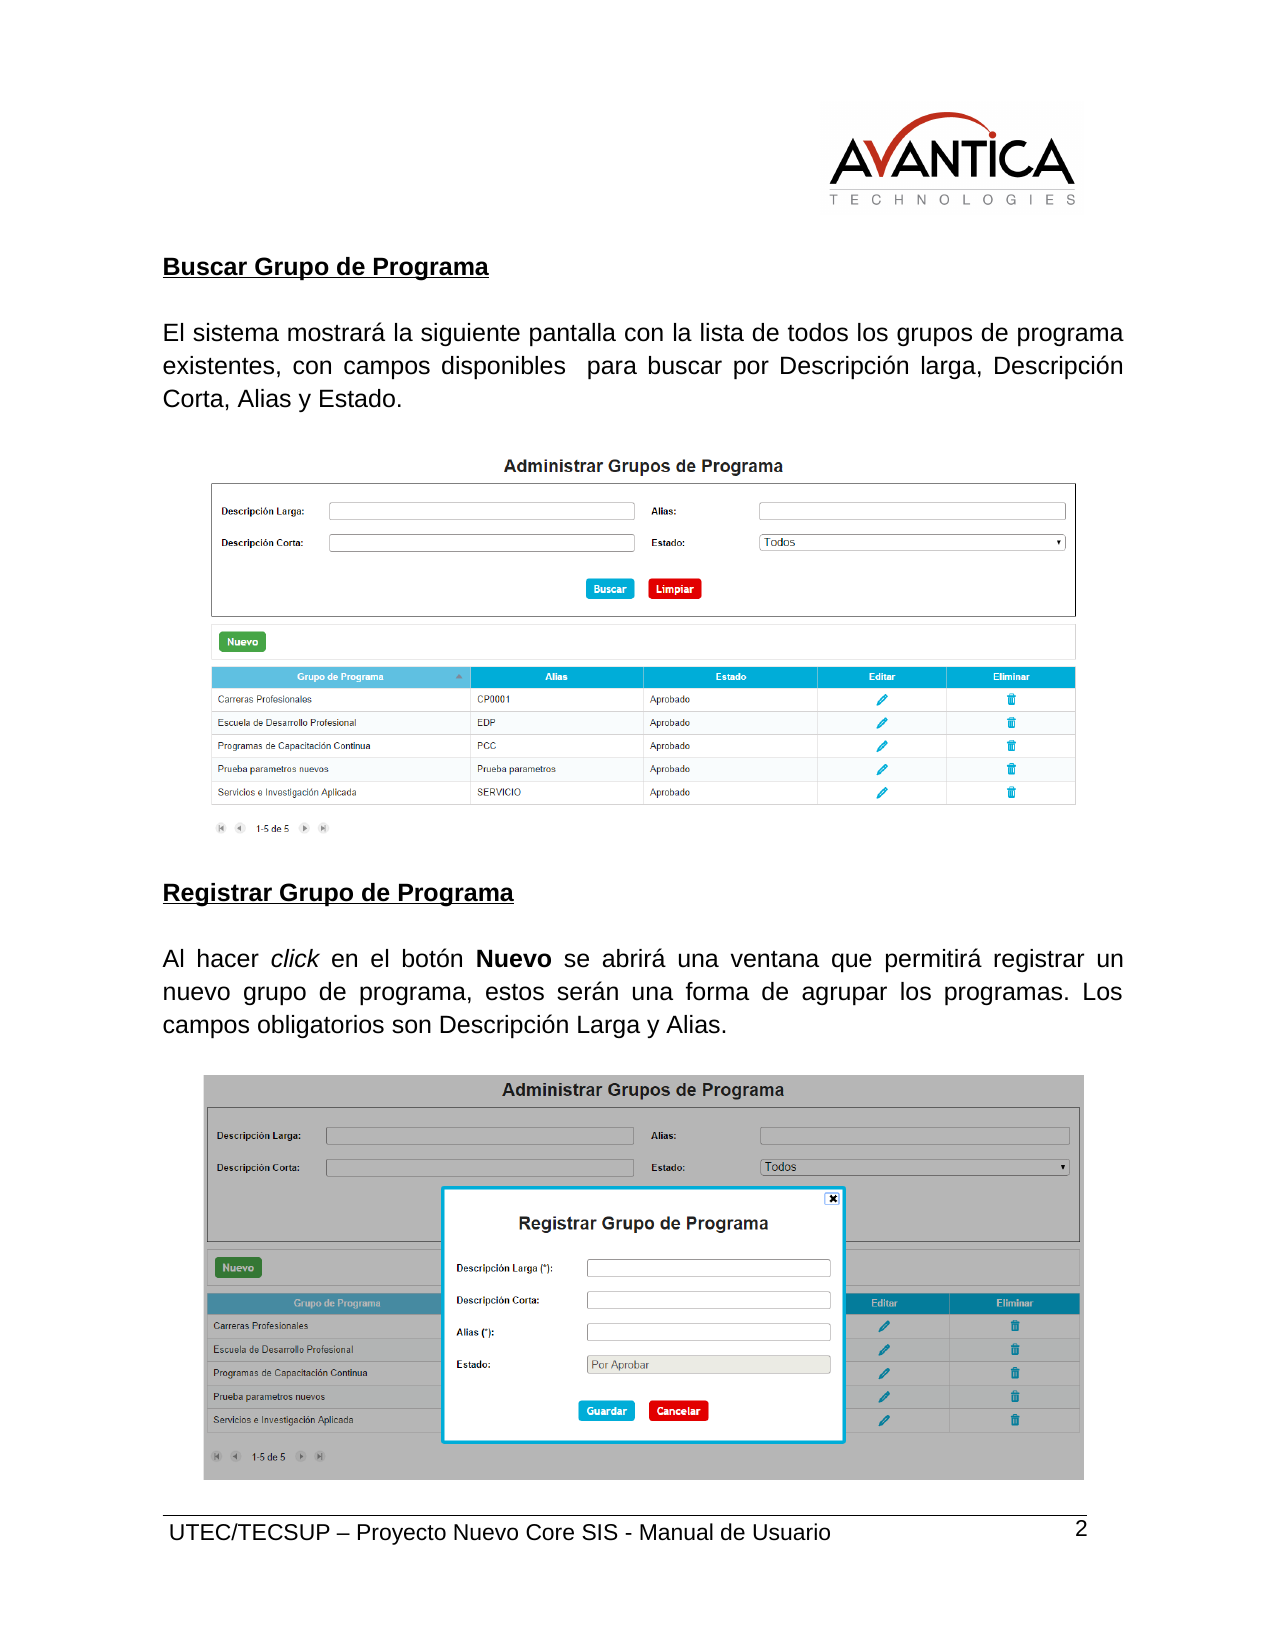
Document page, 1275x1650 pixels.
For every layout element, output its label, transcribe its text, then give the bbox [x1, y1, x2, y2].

picture [820, 101, 1084, 215]
text El sistema mostrará la siguiente pantalla con la lista de todos los grupos de programa existentes, con campos disponibles para buscar por Descripción larga, Descripción Corta, Alias y Estado. [162, 318, 1125, 413]
text Buscar Grupo de Programa [162, 252, 1125, 281]
picture [203, 1075, 1084, 1480]
text Registrar Grupo de Programa [162, 878, 1125, 906]
picture [209, 450, 1079, 841]
text Al hacer click en el botón Nuevo se abrirá una ventana que permitirá registrar un nuevo grupo de programa, estos serán una forma de agrupar los programas. Los campos obligatorios son Descripción Larga y Alias. [162, 944, 1125, 1038]
